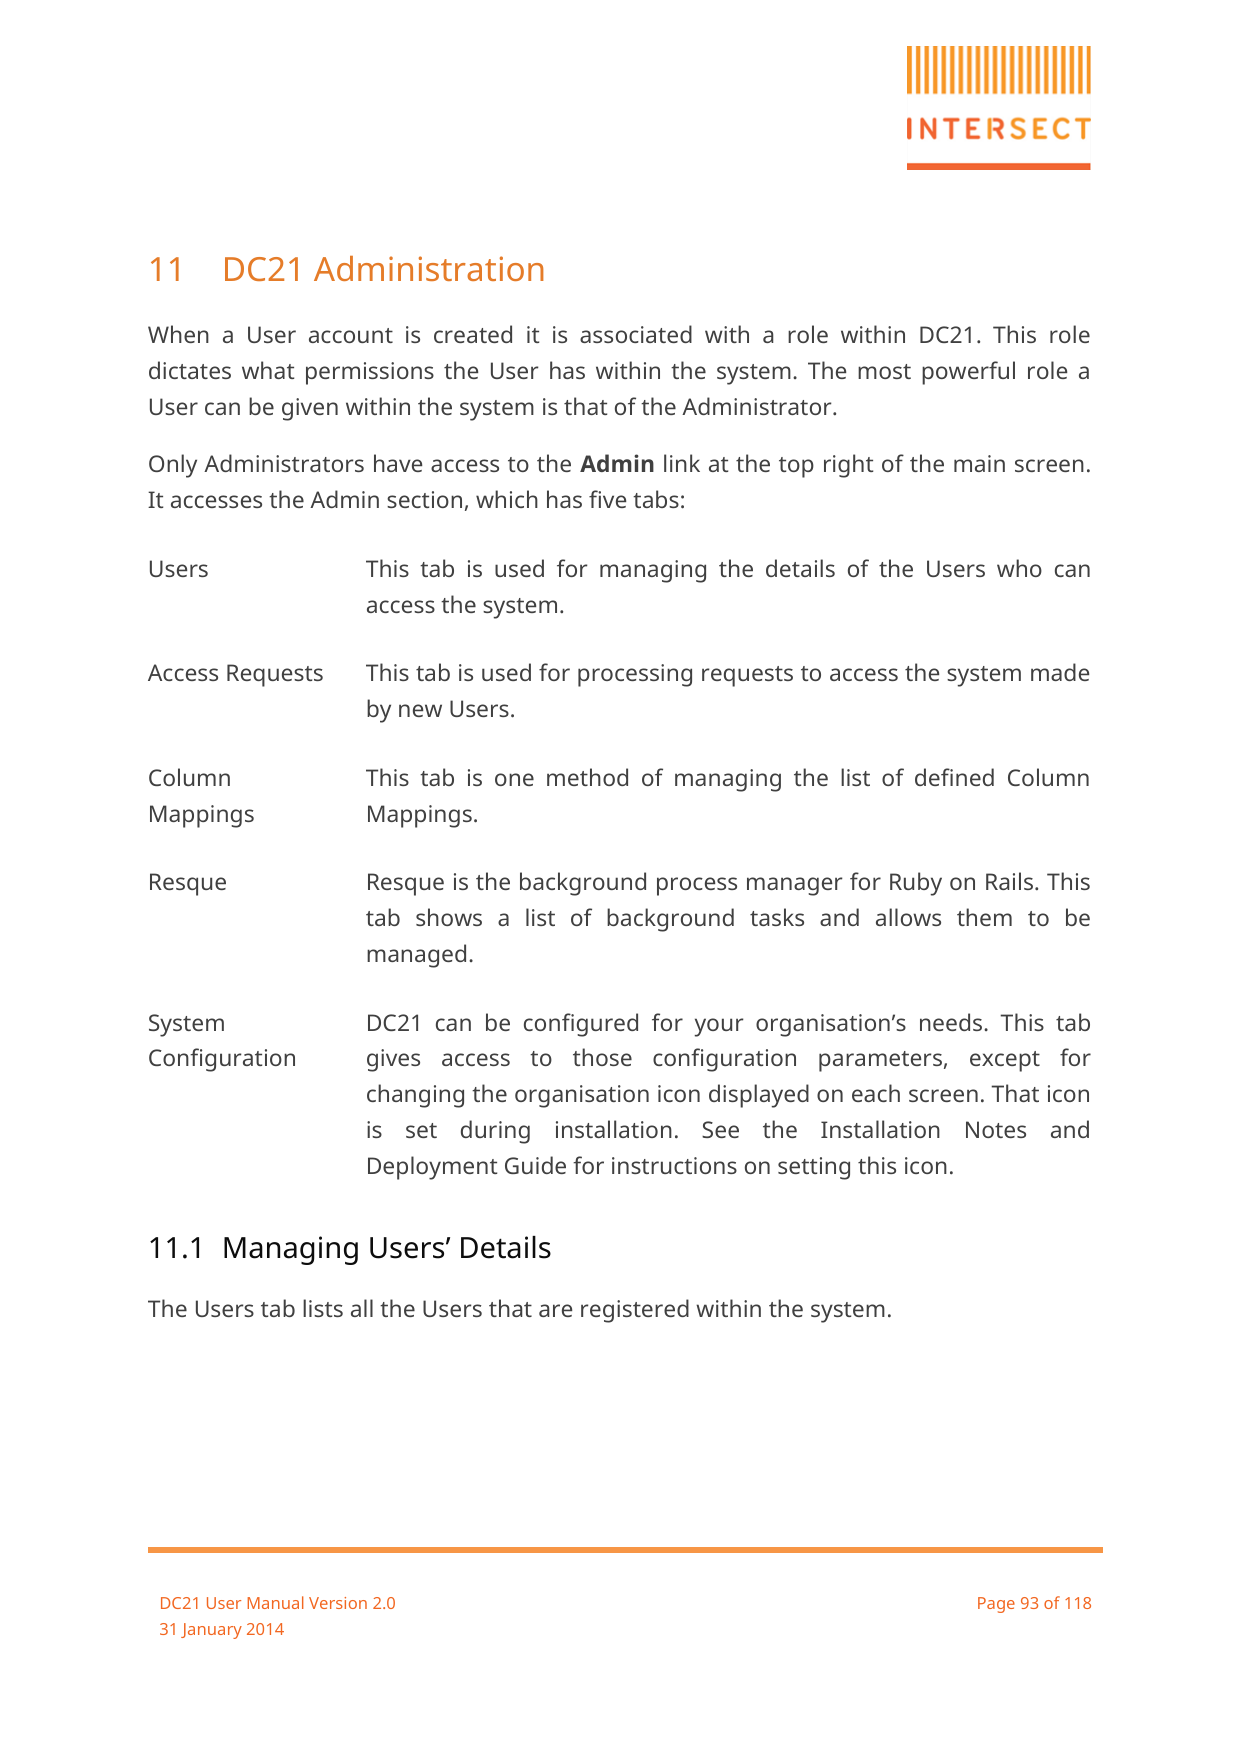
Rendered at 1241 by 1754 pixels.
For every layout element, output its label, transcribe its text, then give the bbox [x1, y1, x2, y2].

table_header Users [136, 541, 354, 645]
picture [905, 44, 1093, 172]
text When a User account is created it is associated with a role within DC21. This role dictates what permissions the User has within the system. The most powerful role a User can be given within the system is that of the Administrator. [148, 319, 1092, 422]
subtitle Managing Users’ Details [148, 1227, 1092, 1267]
table_cell DC21 can be configured for your organisation’s needs. This tab gives access to those configuration parameters, except for changing the organisation icon displayed on each screen. That icon is set during installation. See the Installation Notes and Deployment Guide for instructions on setting this icon. [354, 994, 1103, 1206]
table_cell Column Mappings [136, 749, 354, 854]
text Only Administrators have access to the Admin link at the top right of the main screen. It accesses the Admin section, which has five tabs: [148, 448, 1092, 515]
table_cell System Configuration [136, 994, 354, 1206]
table_header This tab is used for managing the details of the Users who can access the system. [354, 541, 1103, 645]
subtitle DC21 Administration [148, 246, 1092, 292]
table_cell Access Requests [136, 645, 354, 749]
table_cell This tab is used for processing requests to access the system made by new Users. [354, 645, 1103, 749]
table_cell Resque is the background process manager for Ruby on Rails. This tab shows a list of background tasks and allows them to be managed. [354, 854, 1103, 994]
table_cell This tab is one method of managing the list of defined Column Mappings. [354, 749, 1103, 854]
table_cell Resque [136, 854, 354, 994]
text The Users tab lists all the Users that are registered within the system. [148, 1293, 1092, 1325]
